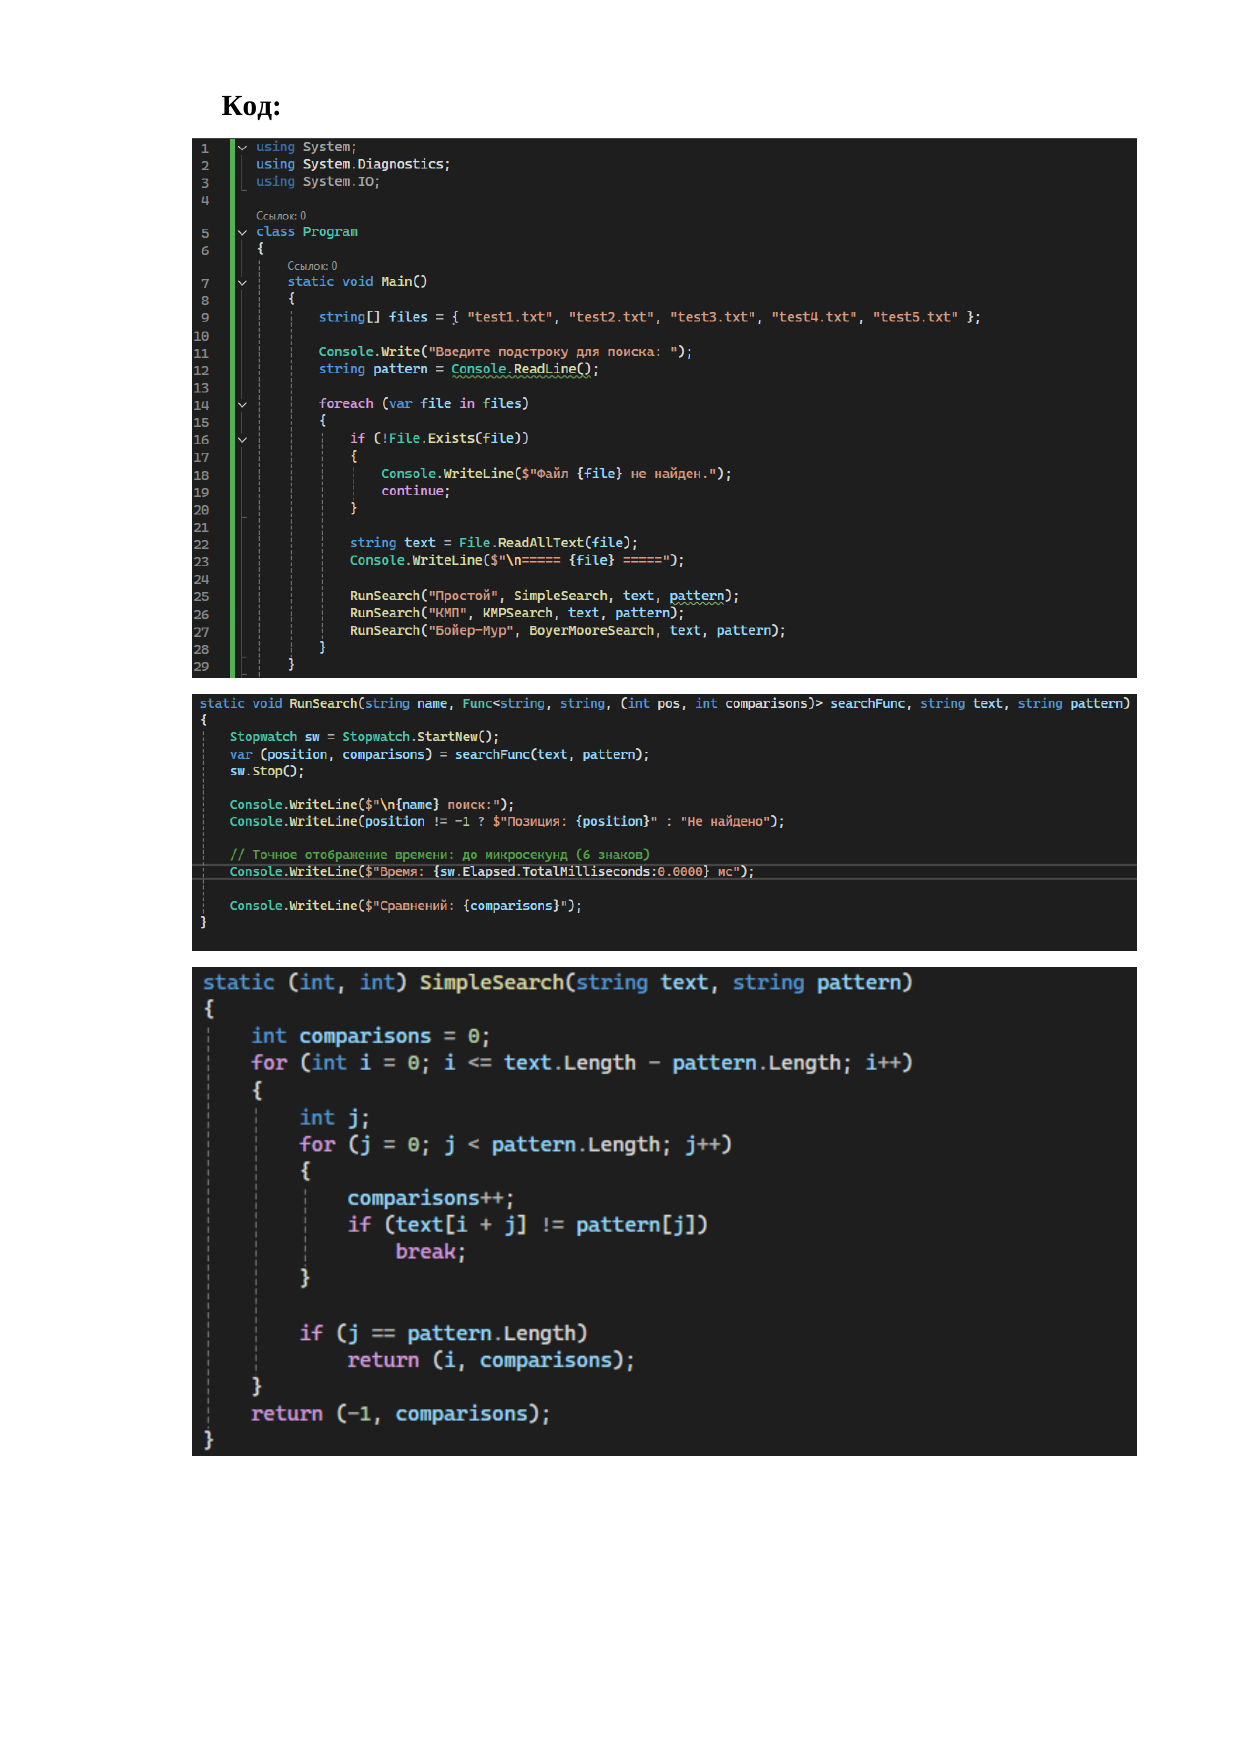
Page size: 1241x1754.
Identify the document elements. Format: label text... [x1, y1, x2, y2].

picture [192, 694, 1137, 951]
picture [192, 967, 1137, 1456]
picture [192, 138, 1137, 678]
text Код: [148, 88, 1181, 122]
